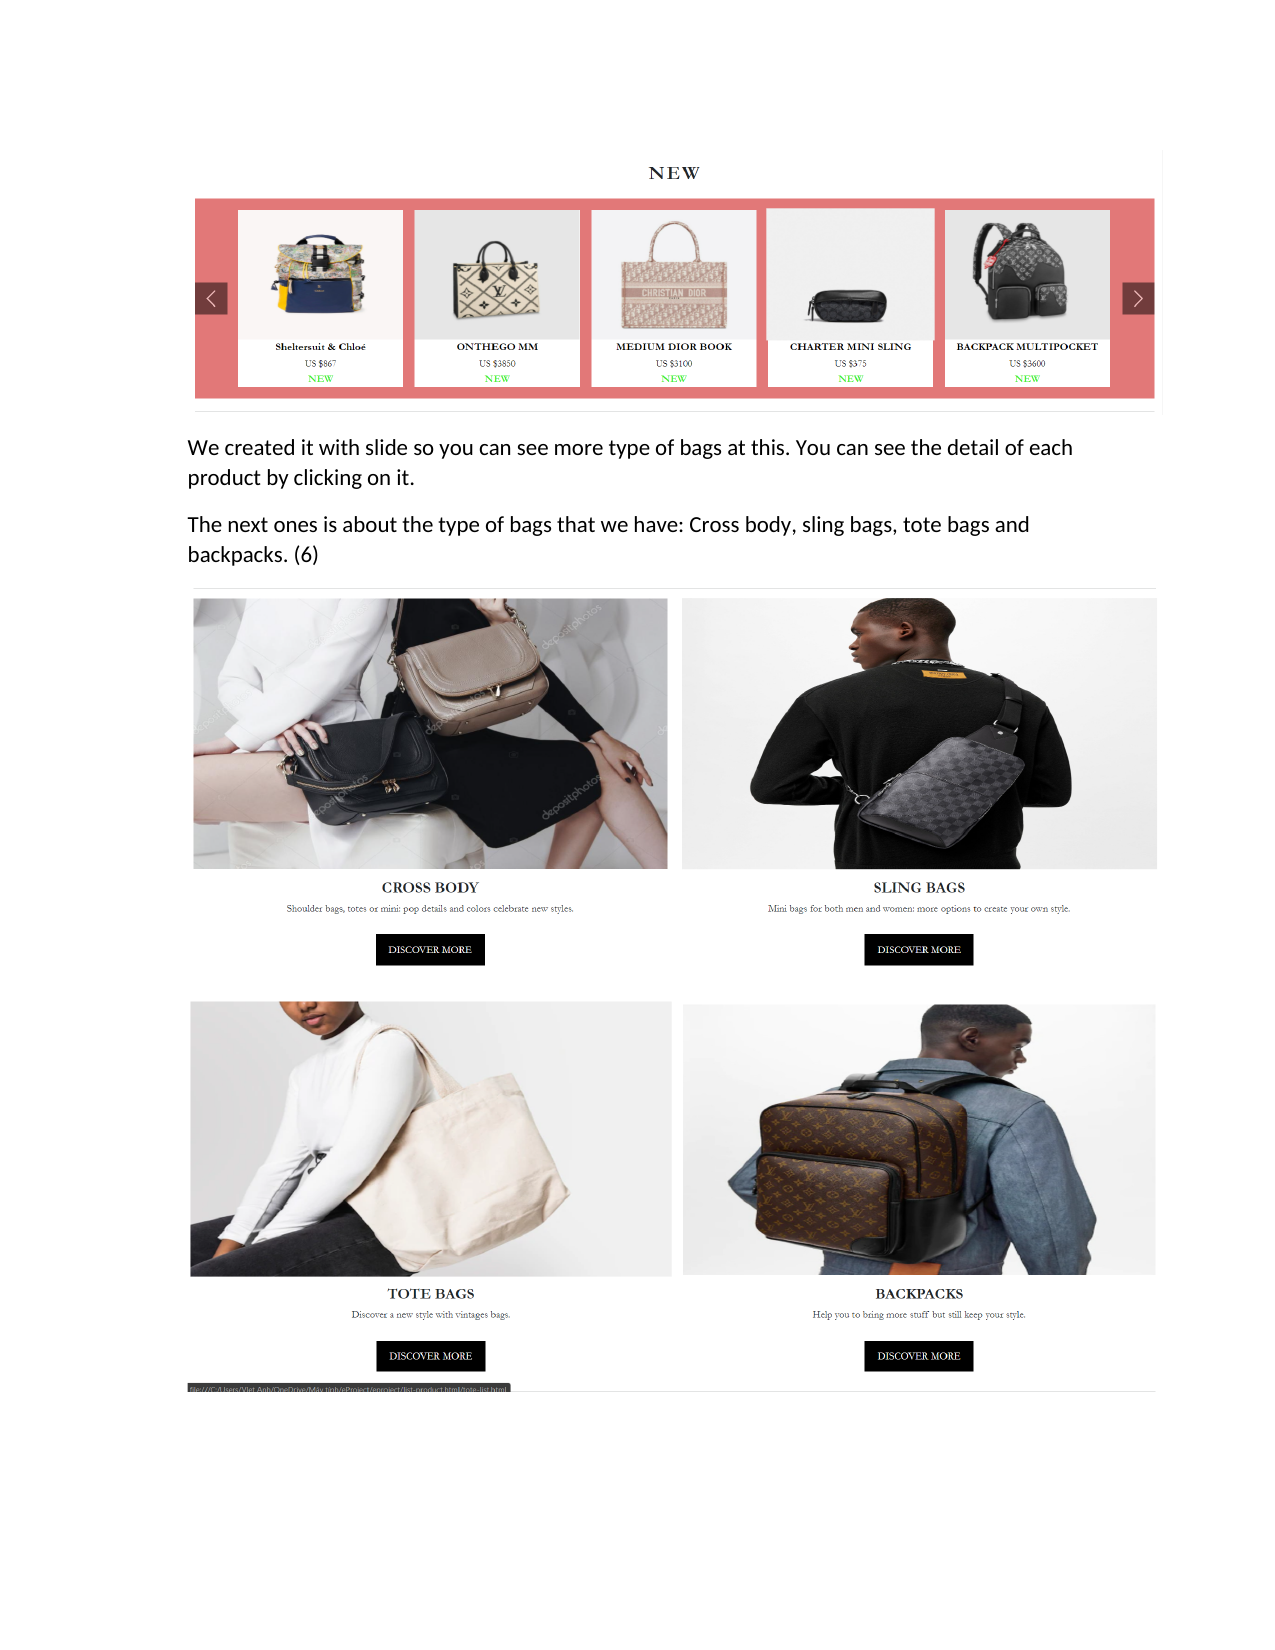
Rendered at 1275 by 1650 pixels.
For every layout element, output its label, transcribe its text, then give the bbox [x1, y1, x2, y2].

picture [187, 587, 1163, 974]
picture [187, 992, 1163, 1392]
text We created it with slide so you can see more type of bags at this. You can see the detail of each product by clicking on it. [187, 433, 1125, 491]
text The next ones is about the type of bags that we have: Cross body, sling bags, tote bags and backpacks. (6) [187, 510, 1125, 568]
picture [187, 150, 1163, 415]
